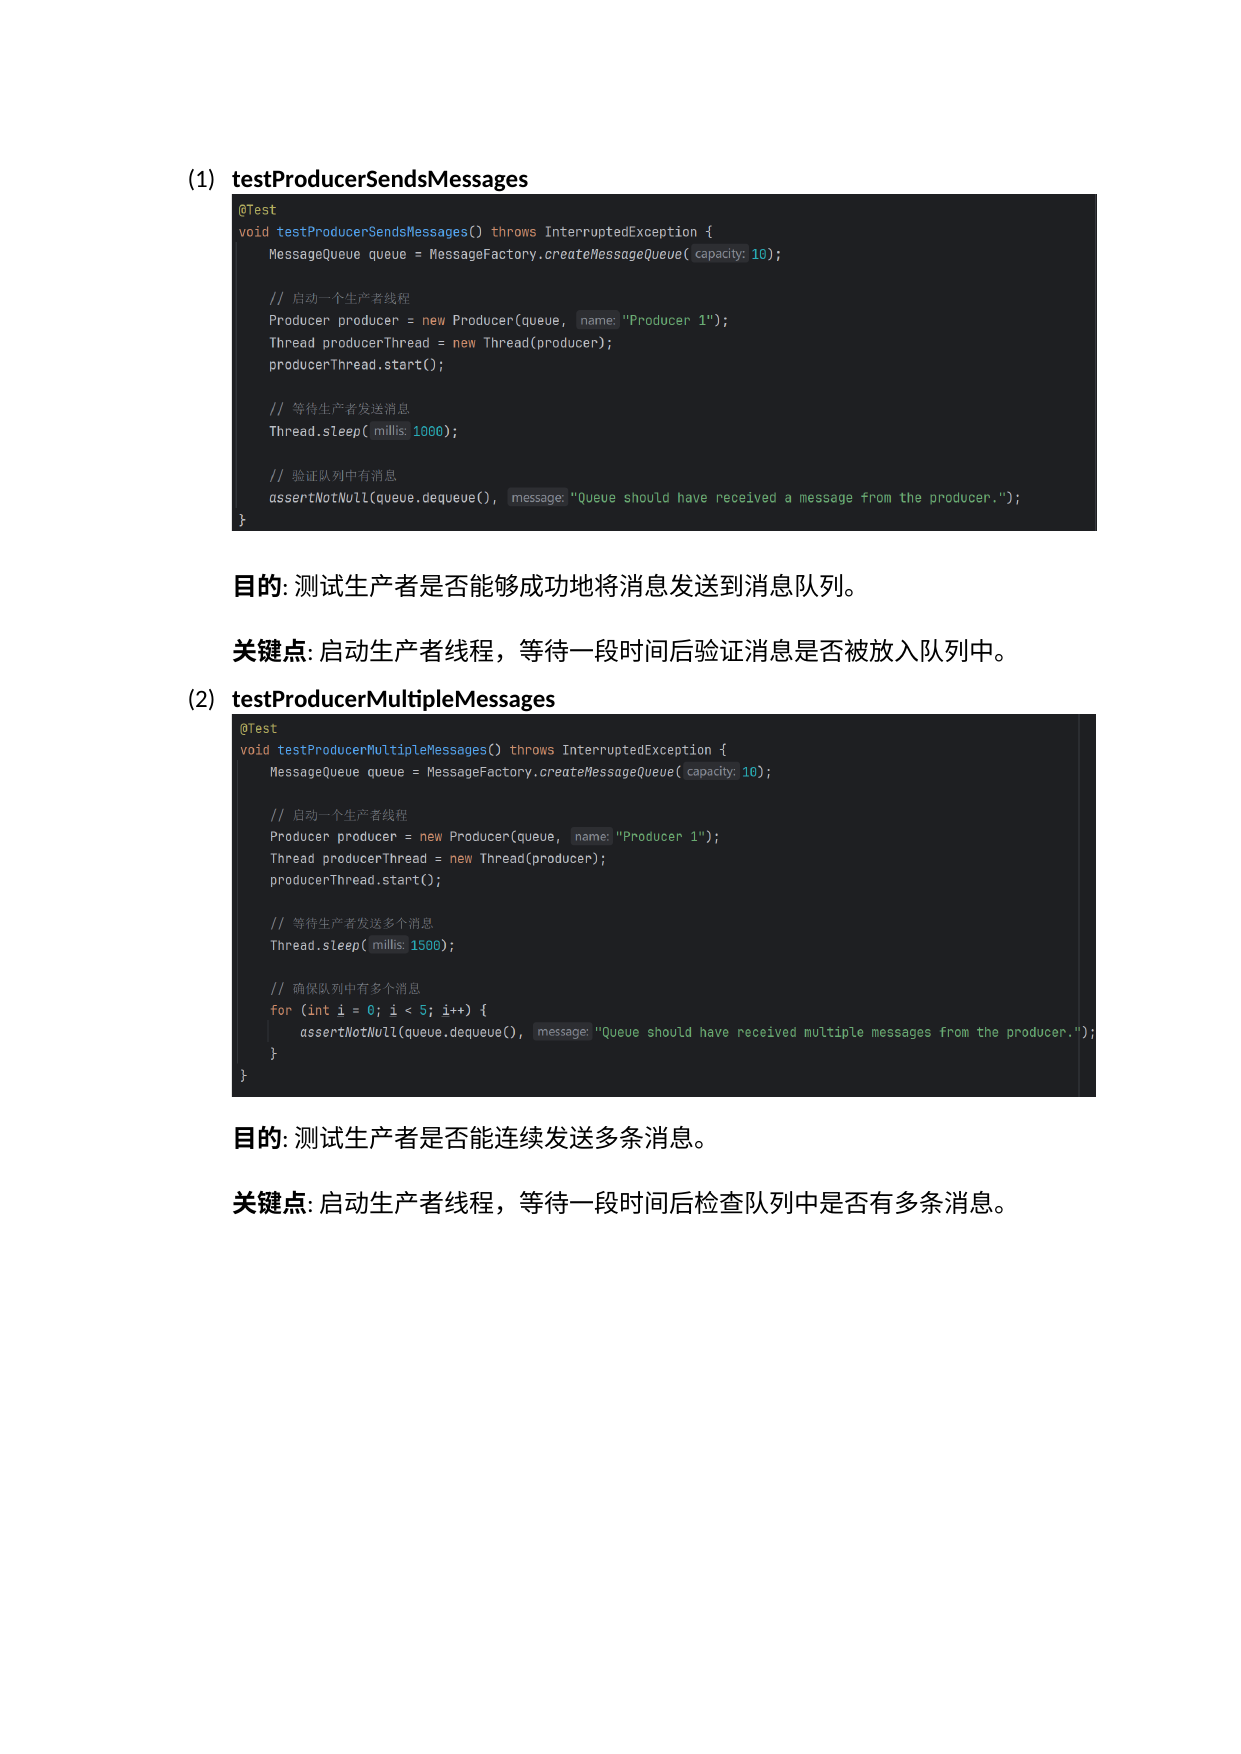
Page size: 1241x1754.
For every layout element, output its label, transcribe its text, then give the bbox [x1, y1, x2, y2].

picture [231, 194, 1097, 531]
picture [231, 714, 1096, 1097]
